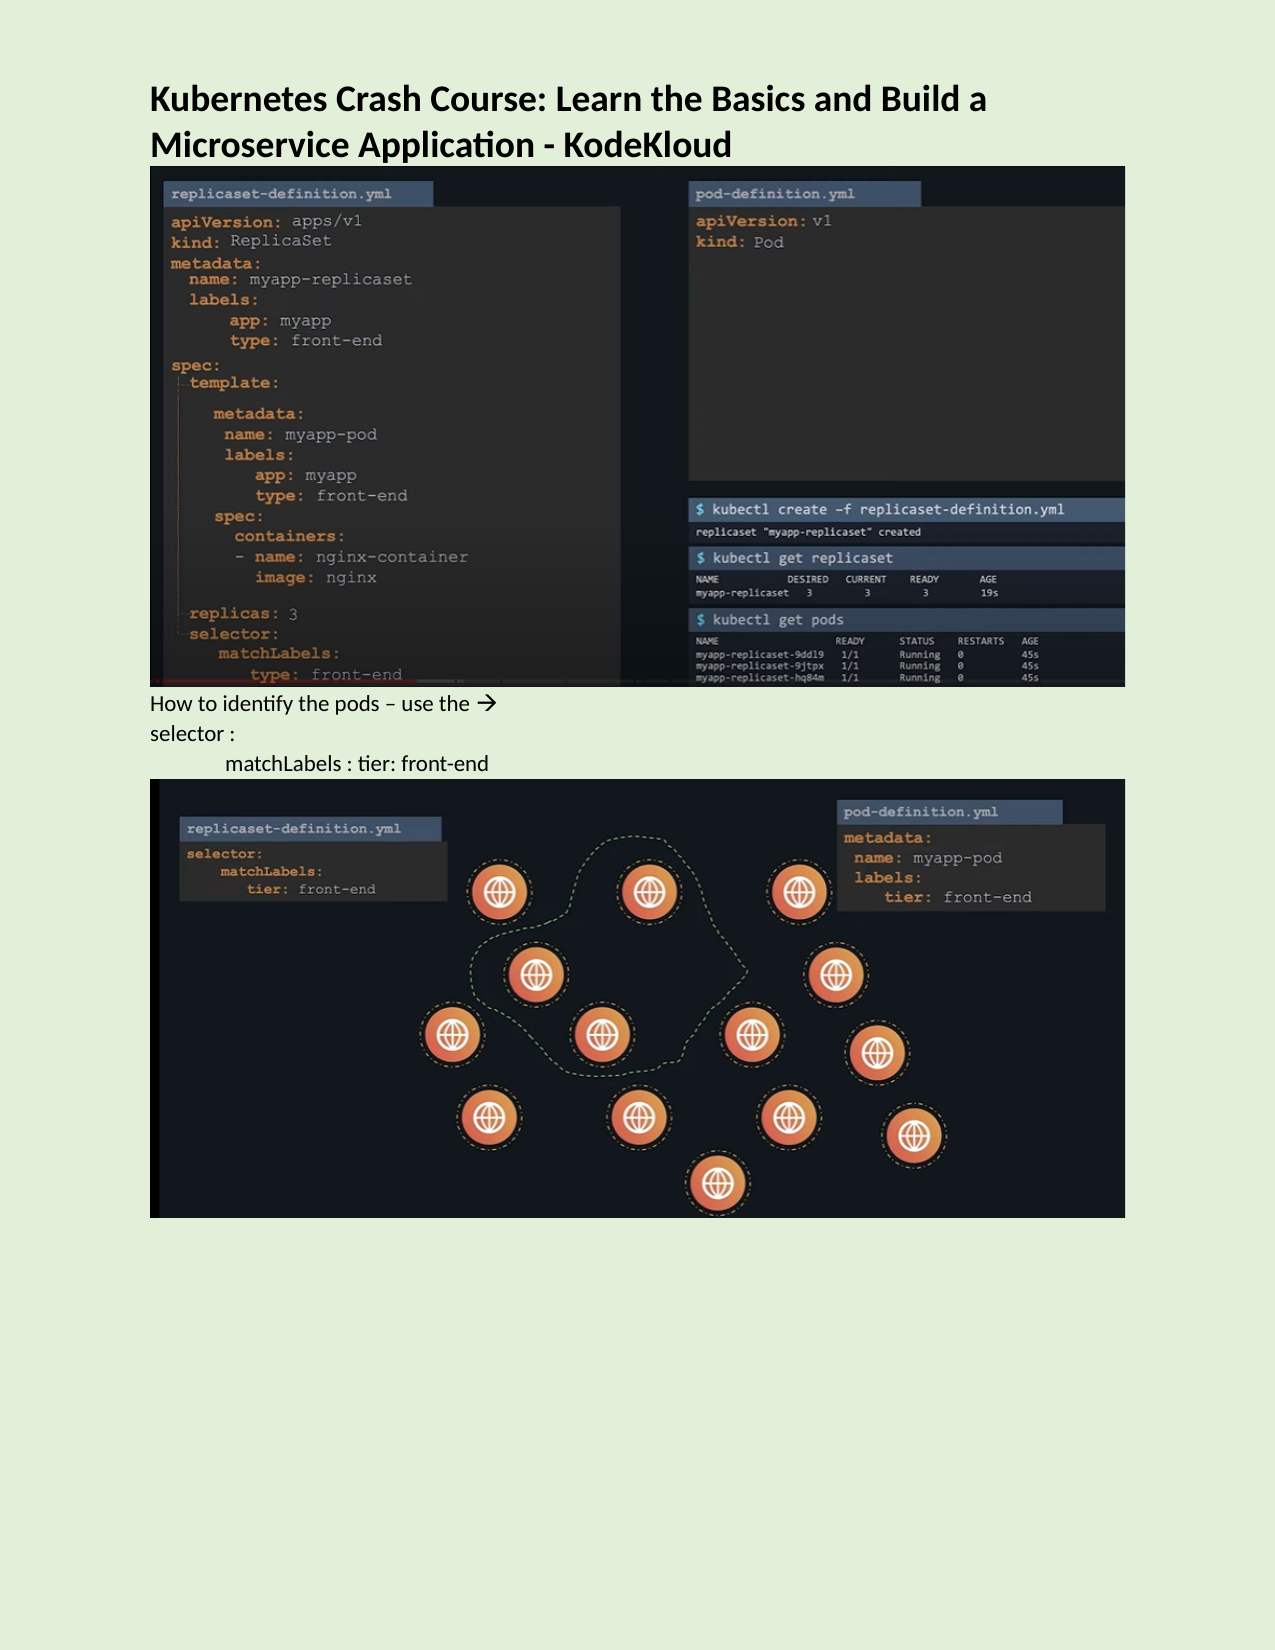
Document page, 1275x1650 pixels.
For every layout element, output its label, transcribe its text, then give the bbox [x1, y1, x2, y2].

picture [150, 779, 1125, 1218]
text How to identify the pods – use the [150, 689, 1125, 717]
text matchLabels : tier: front-end [150, 749, 1125, 777]
text selector : [150, 719, 1125, 747]
picture [150, 166, 1125, 687]
